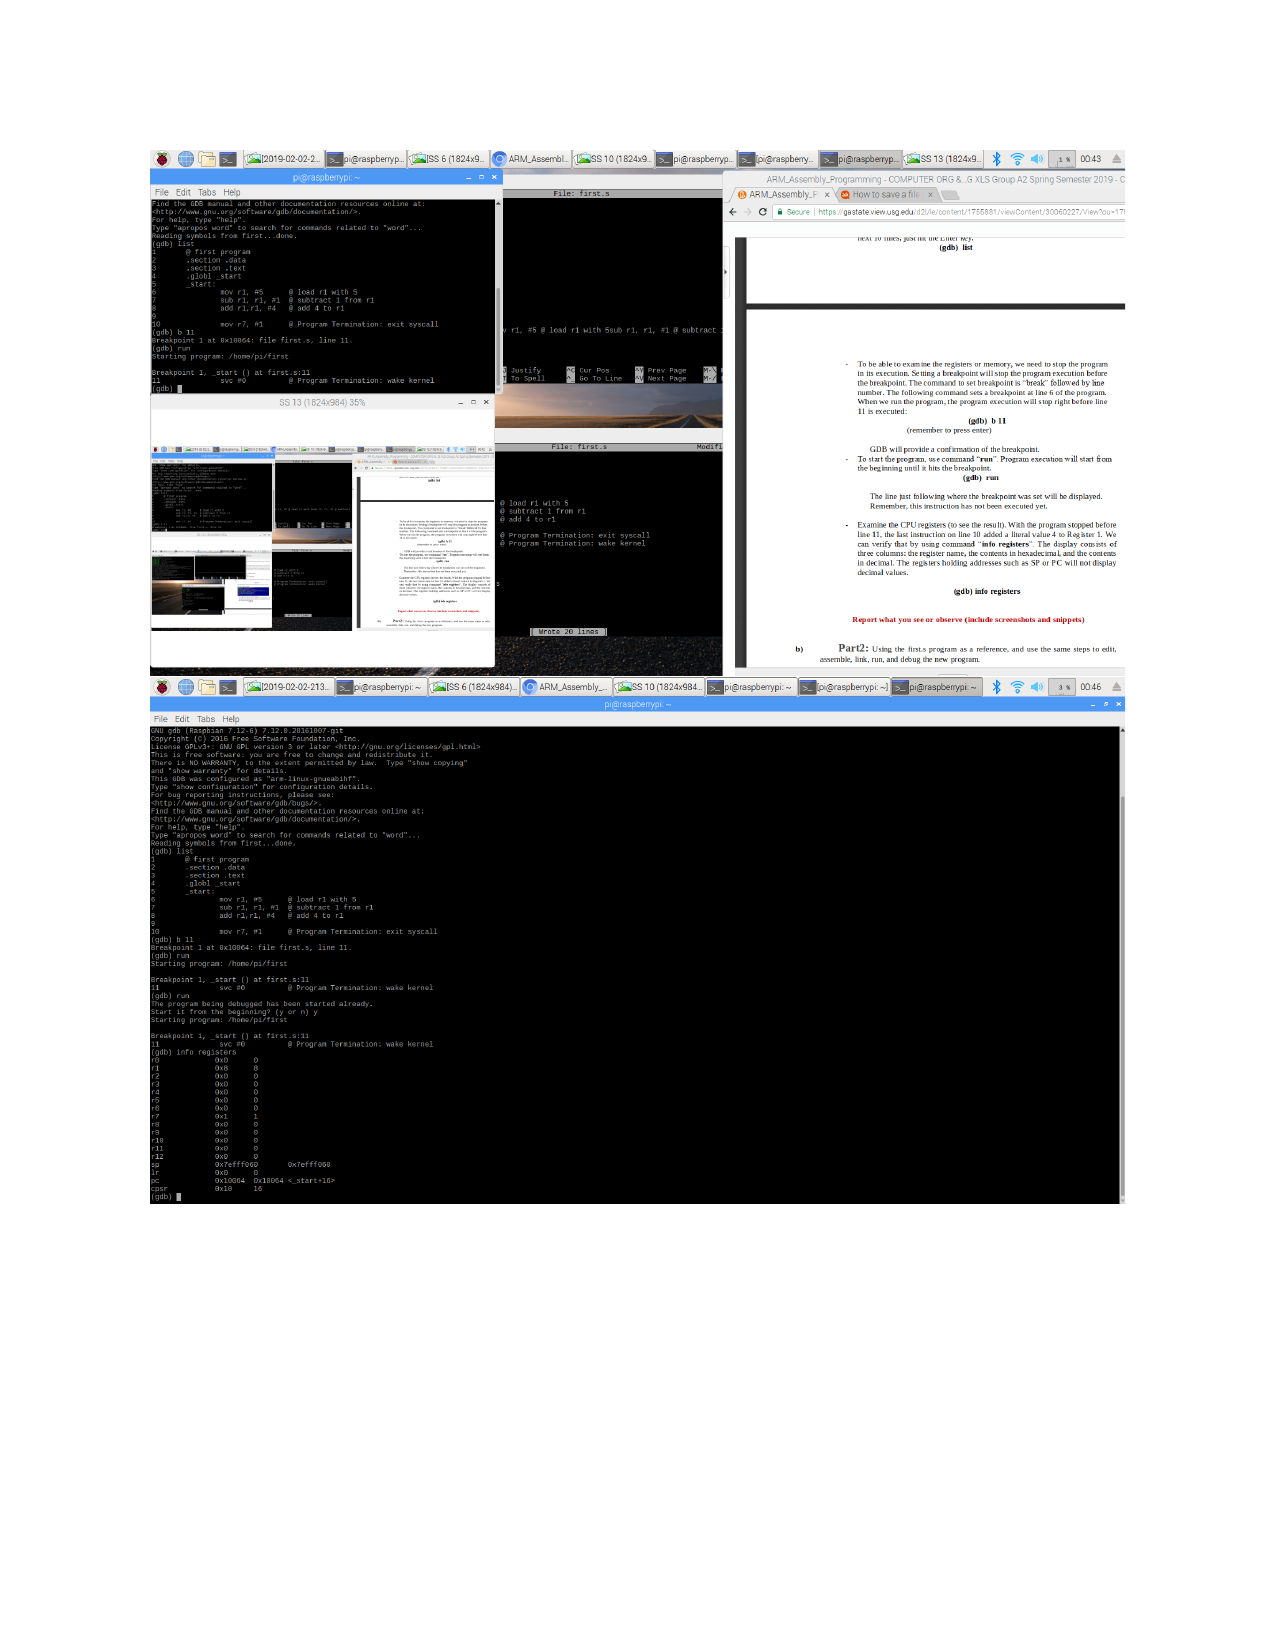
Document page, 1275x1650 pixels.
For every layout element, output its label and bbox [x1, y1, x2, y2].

picture [150, 677, 1125, 1204]
picture [150, 150, 1125, 676]
